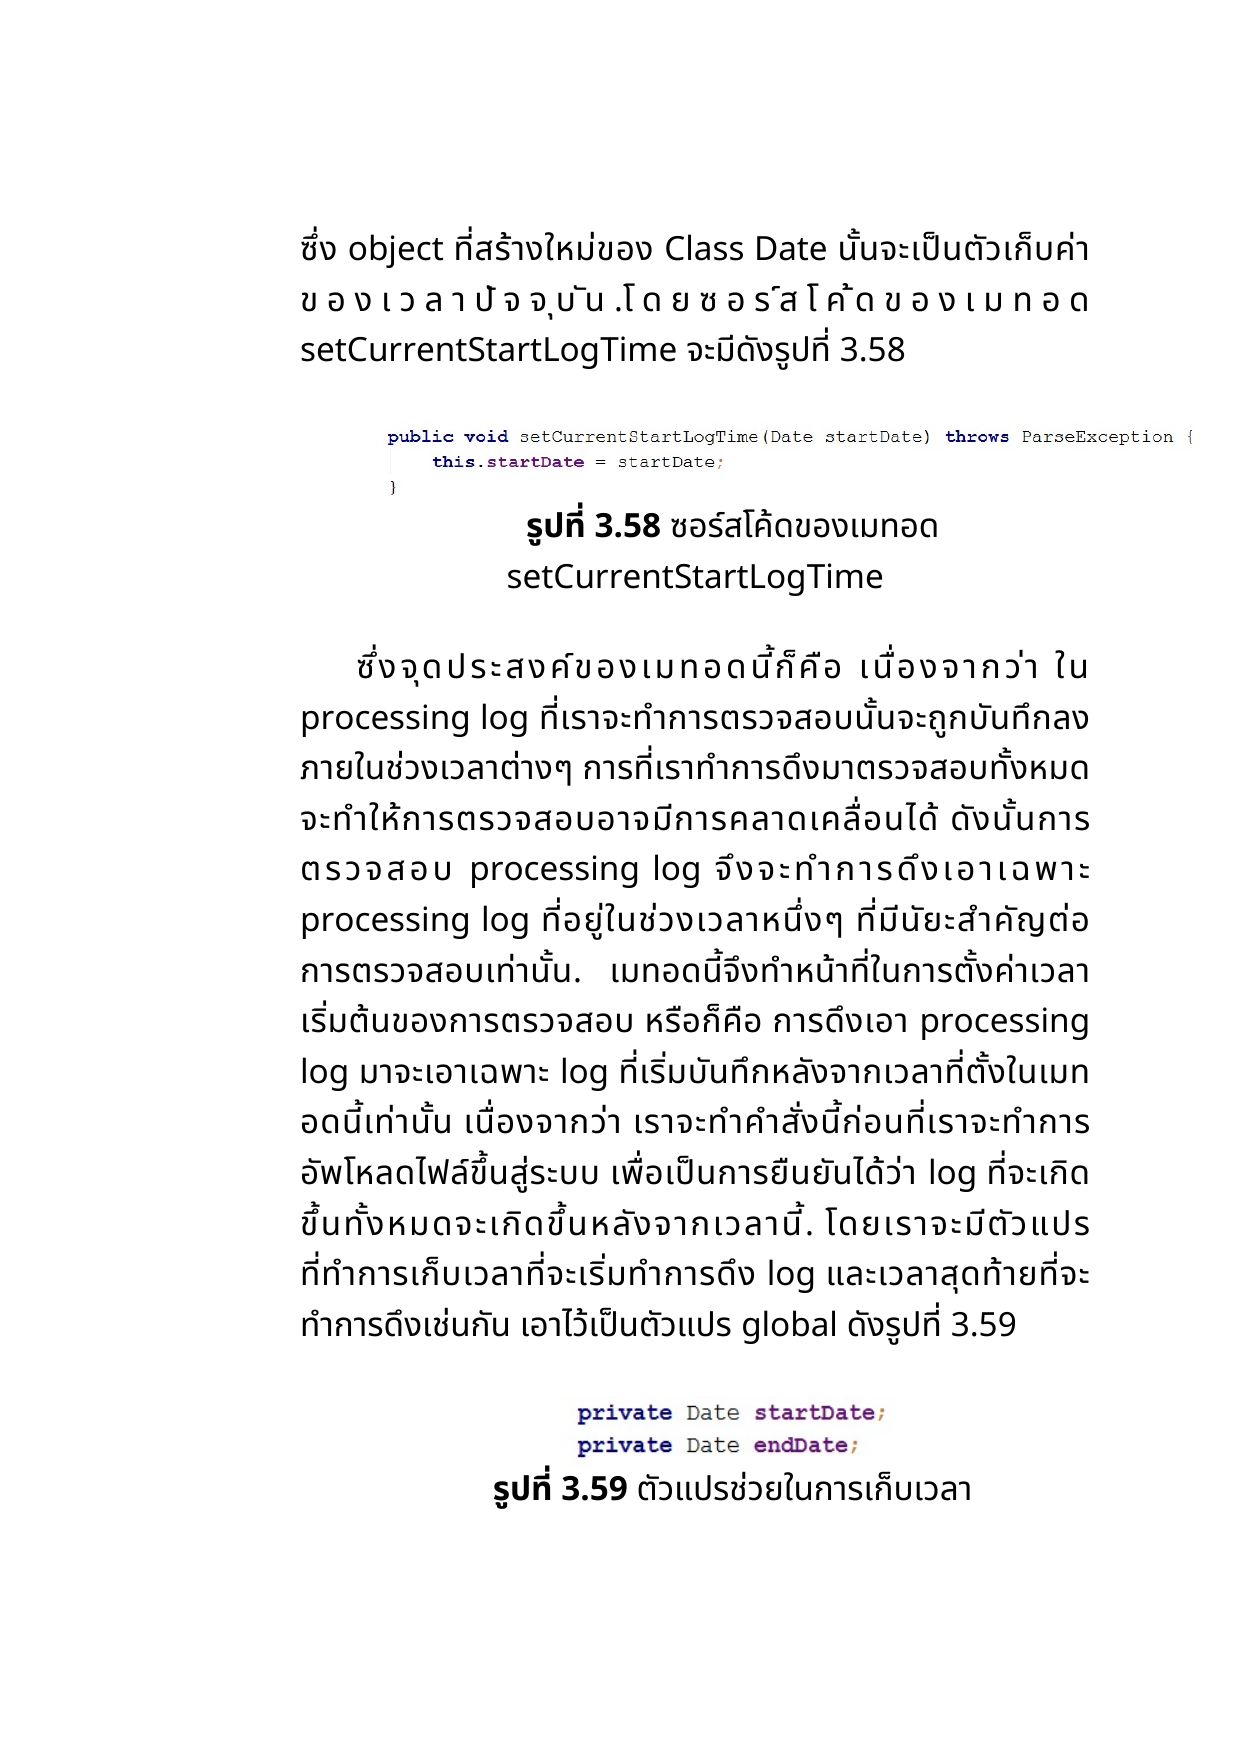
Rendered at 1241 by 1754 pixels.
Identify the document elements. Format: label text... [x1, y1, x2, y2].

text ซึ่งจุดประสงค์ของเมทอดนี้ก็คือ เนื่องจากว่า ใน processing log ที่เราจะทำการตรวจสอบนั้นจะถูกบันทึกลง ภายในช่วงเวลาต่างๆ การที่เราทำการดึงมาตรวจสอบทั้งหมด จะทำให้การตรวจสอบอาจมีการคลาดเคลื่อนได้ ดังนั้นการตรวจสอบ processing log จึงจะทำการดึงเอาเฉพาะ processing log ที่อยู่ในช่วงเวลาหนึ่งๆ ที่มีนัยะสำคัญต่อการตรวจสอบเท่านั้น. เมทอดนี้จึงทำหน้าที่ในการตั้งค่าเวลาเริ่มต้นของการตรวจสอบ หรือก็คือ การดึงเอา processing log มาจะเอาเฉพาะ log ที่เริ่มบันทึกหลังจากเวลาที่ตั้งในเมทอดนี้เท่านั้น เนื่องจากว่า เราจะทำคำสั่งนี้ก่อนที่เราจะทำการอัพโหลดไฟล์ขึ้นสู่ระบบ เพื่อเป็นการยืนยันได้ว่า log ที่จะเกิดขึ้นทั้งหมดจะเกิดขึ้นหลังจากเวลานี้. โดยเราจะมีตัวแปรที่ทำการเก็บเวลาที่จะเริ่มทำการดึง log และเวลาสุดท้ายที่จะทำการดึงเช่นกัน เอาไว้เป็นตัวแปร global ดังรูปที่ 3.59 [300, 643, 1090, 1351]
text รูปที่ 3.58 ซอร์สโค้ดของเมทอด setCurrentStartLogTime [300, 502, 1090, 598]
text รูปที่ 3.59 ตัวแปรช่วยในการเก็บเวลา [300, 1465, 1090, 1516]
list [300, 225, 1090, 377]
picture [561, 1396, 905, 1466]
picture [375, 422, 1205, 502]
